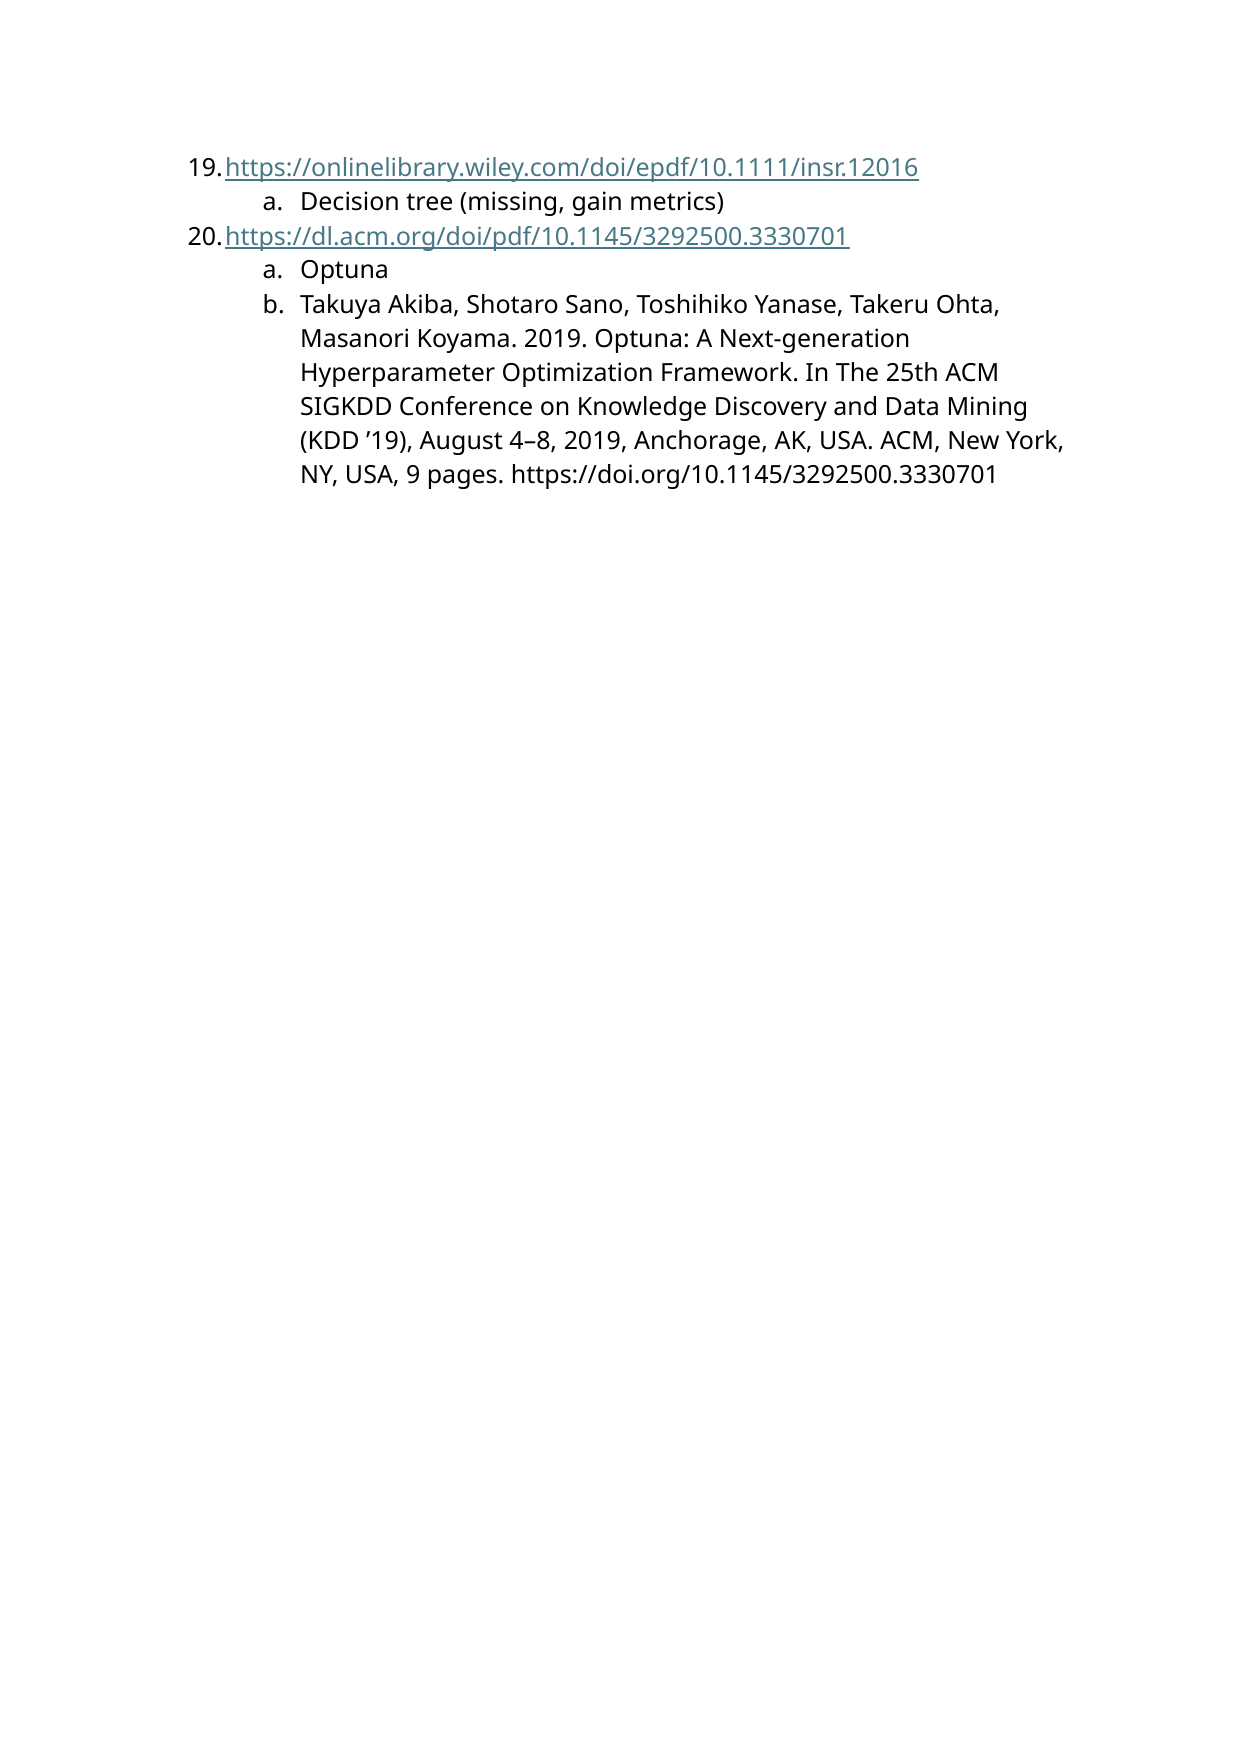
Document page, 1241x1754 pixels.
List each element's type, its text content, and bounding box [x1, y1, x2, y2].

list Optuna [262, 252, 1090, 286]
list https://onlinelibrary.wiley.com/doi/epdf/10.1111/insr.12016 [187, 150, 1090, 184]
list Decision tree (missing, gain metrics) [262, 184, 1090, 218]
list Takuya Akiba, Shotaro Sano, Toshihiko Yanase, Takeru Ohta, Masanori Koyama. 2019. Optuna: A Next-generation Hyperparameter Optimization Framework. In The 25th ACM SIGKDD Conference on Knowledge Discovery and Data Mining (KDD ’19), August 4–8, 2019, Anchorage, AK, USA. ACM, New York, NY, USA, 9 pages. https://doi.org/10.1145/3292500.3330701 [262, 286, 1090, 491]
list https://dl.acm.org/doi/pdf/10.1145/3292500.3330701 [187, 218, 1090, 252]
